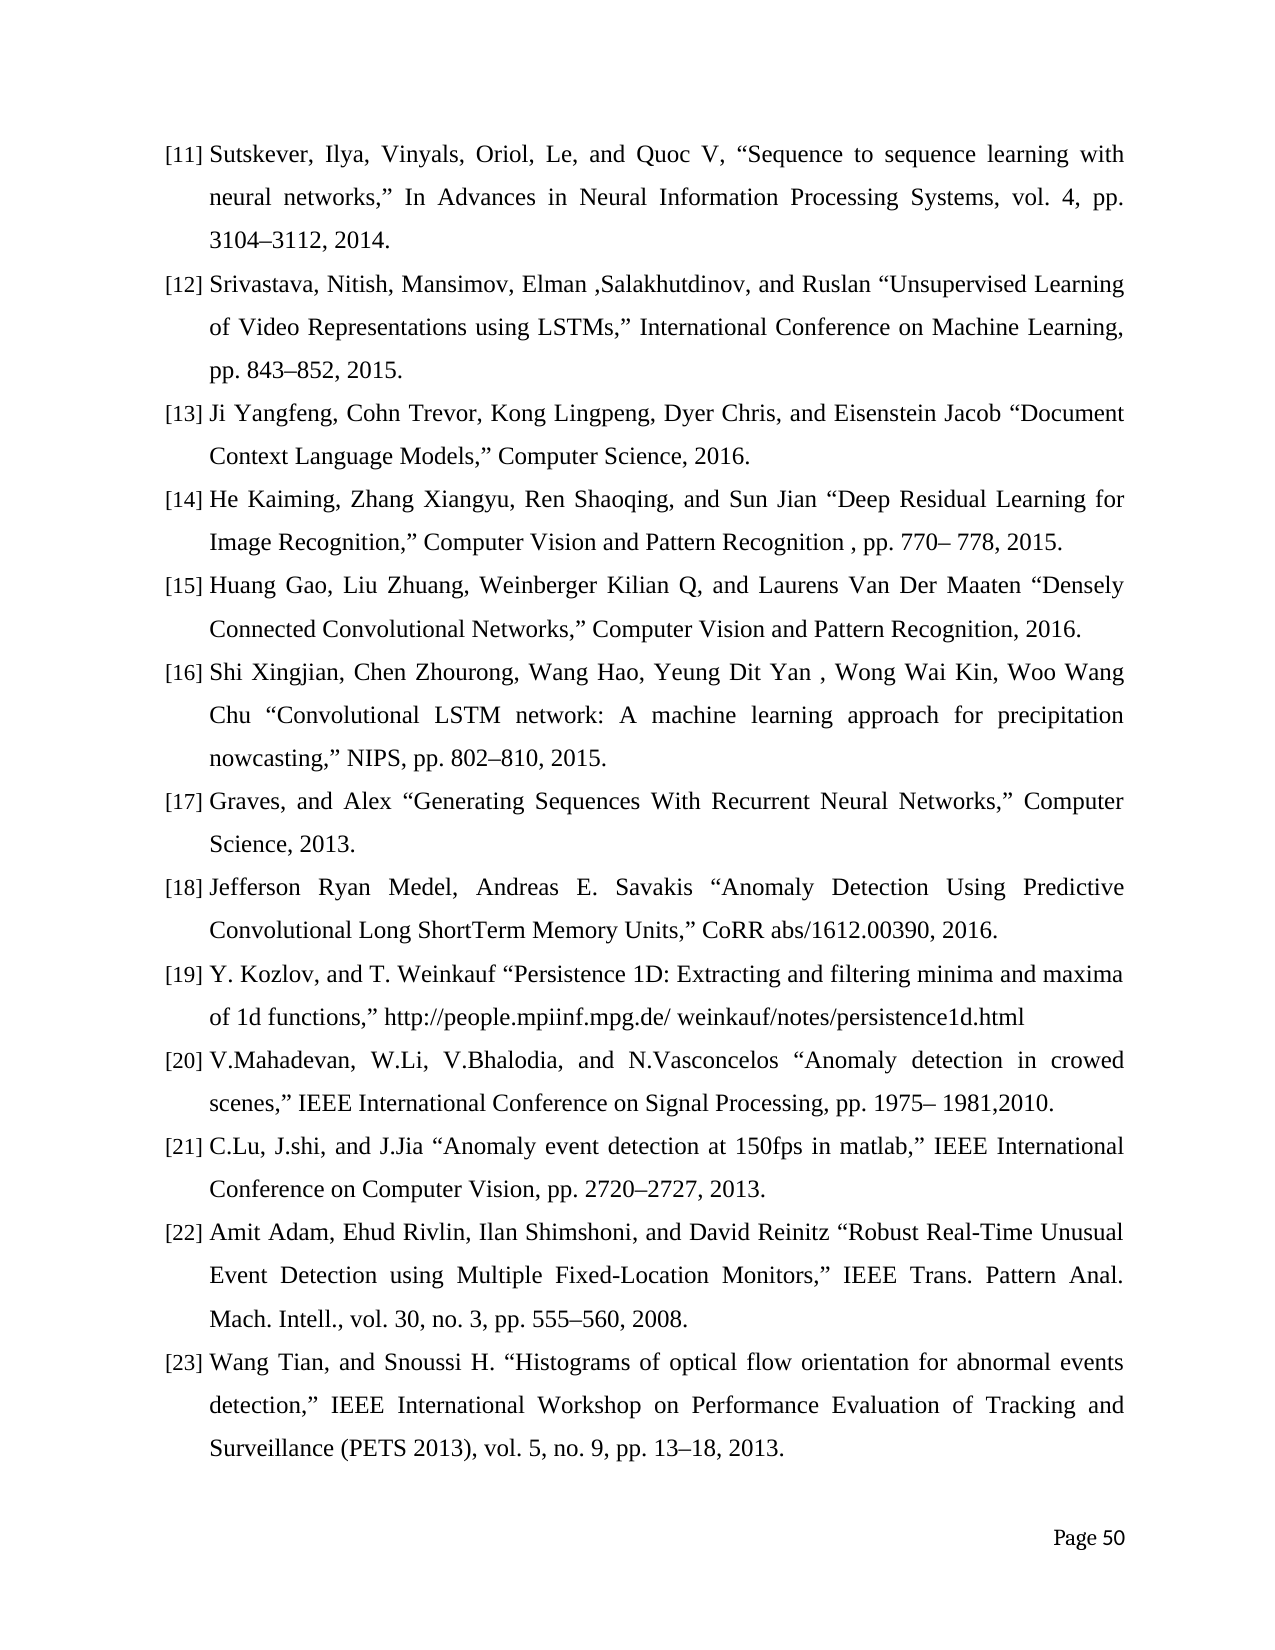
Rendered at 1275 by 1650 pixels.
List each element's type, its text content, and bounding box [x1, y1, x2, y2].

list Y. Kozlov, and T. Weinkauf “Persistence 1D: Extracting and filtering minima and maxima of 1d functions,” http://people.mpiinf.mpg.de/ weinkauf/notes/persistence1d.html [165, 959, 1125, 1031]
list Jefferson Ryan Medel, Andreas E. Savakis “Anomaly Detection Using Predictive Convolutional Long ShortTerm Memory Units,” CoRR abs/1612.00390, 2016. [165, 872, 1125, 944]
list Srivastava, Nitish, Mansimov, Elman ,Salakhutdinov, and Ruslan “Unsupervised Learning of Video Representations using LSTMs,” International Conference on Machine Learning, pp. 843–852, 2015. [165, 269, 1125, 384]
list He Kaiming, Zhang Xiangyu, Ren Shaoqing, and Sun Jian “Deep Residual Learning for Image Recognition,” Computer Vision and Pattern Recognition , pp. 770– 778, 2015. [165, 484, 1125, 556]
list Sutskever, Ilya, Vinyals, Oriol, Le, and Quoc V, “Sequence to sequence learning with neural networks,” In Advances in Neural Information Processing Systems, vol. 4, pp. 3104–3112, 2014. [165, 139, 1125, 254]
list Shi Xingjian, Chen Zhourong, Wang Hao, Yeung Dit Yan , Wong Wai Kin, Woo Wang Chu “Convolutional LSTM network: A machine learning approach for precipitation nowcasting,” NIPS, pp. 802–810, 2015. [165, 657, 1125, 772]
list Huang Gao, Liu Zhuang, Weinberger Kilian Q, and Laurens Van Der Maaten “Densely Connected Convolutional Networks,” Computer Vision and Pattern Recognition, 2016. [165, 571, 1125, 642]
list V.Mahadevan, W.Li, V.Bhalodia, and N.Vasconcelos “Anomaly detection in crowed scenes,” IEEE International Conference on Signal Processing, pp. 1975– 1981,2010. [165, 1045, 1125, 1117]
list C.Lu, J.shi, and J.Jia “Anomaly event detection at 150fps in matlab,” IEEE International Conference on Computer Vision, pp. 2720–2727, 2013. [165, 1131, 1125, 1203]
list Graves, and Alex “Generating Sequences With Recurrent Neural Networks,” Computer Science, 2013. [165, 786, 1125, 858]
list Amit Adam, Ehud Rivlin, Ilan Shimshoni, and David Reinitz “Robust Real-Time Unusual Event Detection using Multiple Fixed-Location Monitors,” IEEE Trans. Pattern Anal. Mach. Intell., vol. 30, no. 3, pp. 555–560, 2008. [165, 1217, 1125, 1332]
list Wang Tian, and Snoussi H. “Histograms of optical flow orientation for abnormal events detection,” IEEE International Workshop on Performance Evaluation of Tracking and Surveillance (PETS 2013), vol. 5, no. 9, pp. 13–18, 2013. [165, 1347, 1125, 1462]
list Ji Yangfeng, Cohn Trevor, Kong Lingpeng, Dyer Chris, and Eisenstein Jacob “Document Context Language Models,” Computer Science, 2016. [165, 398, 1125, 470]
